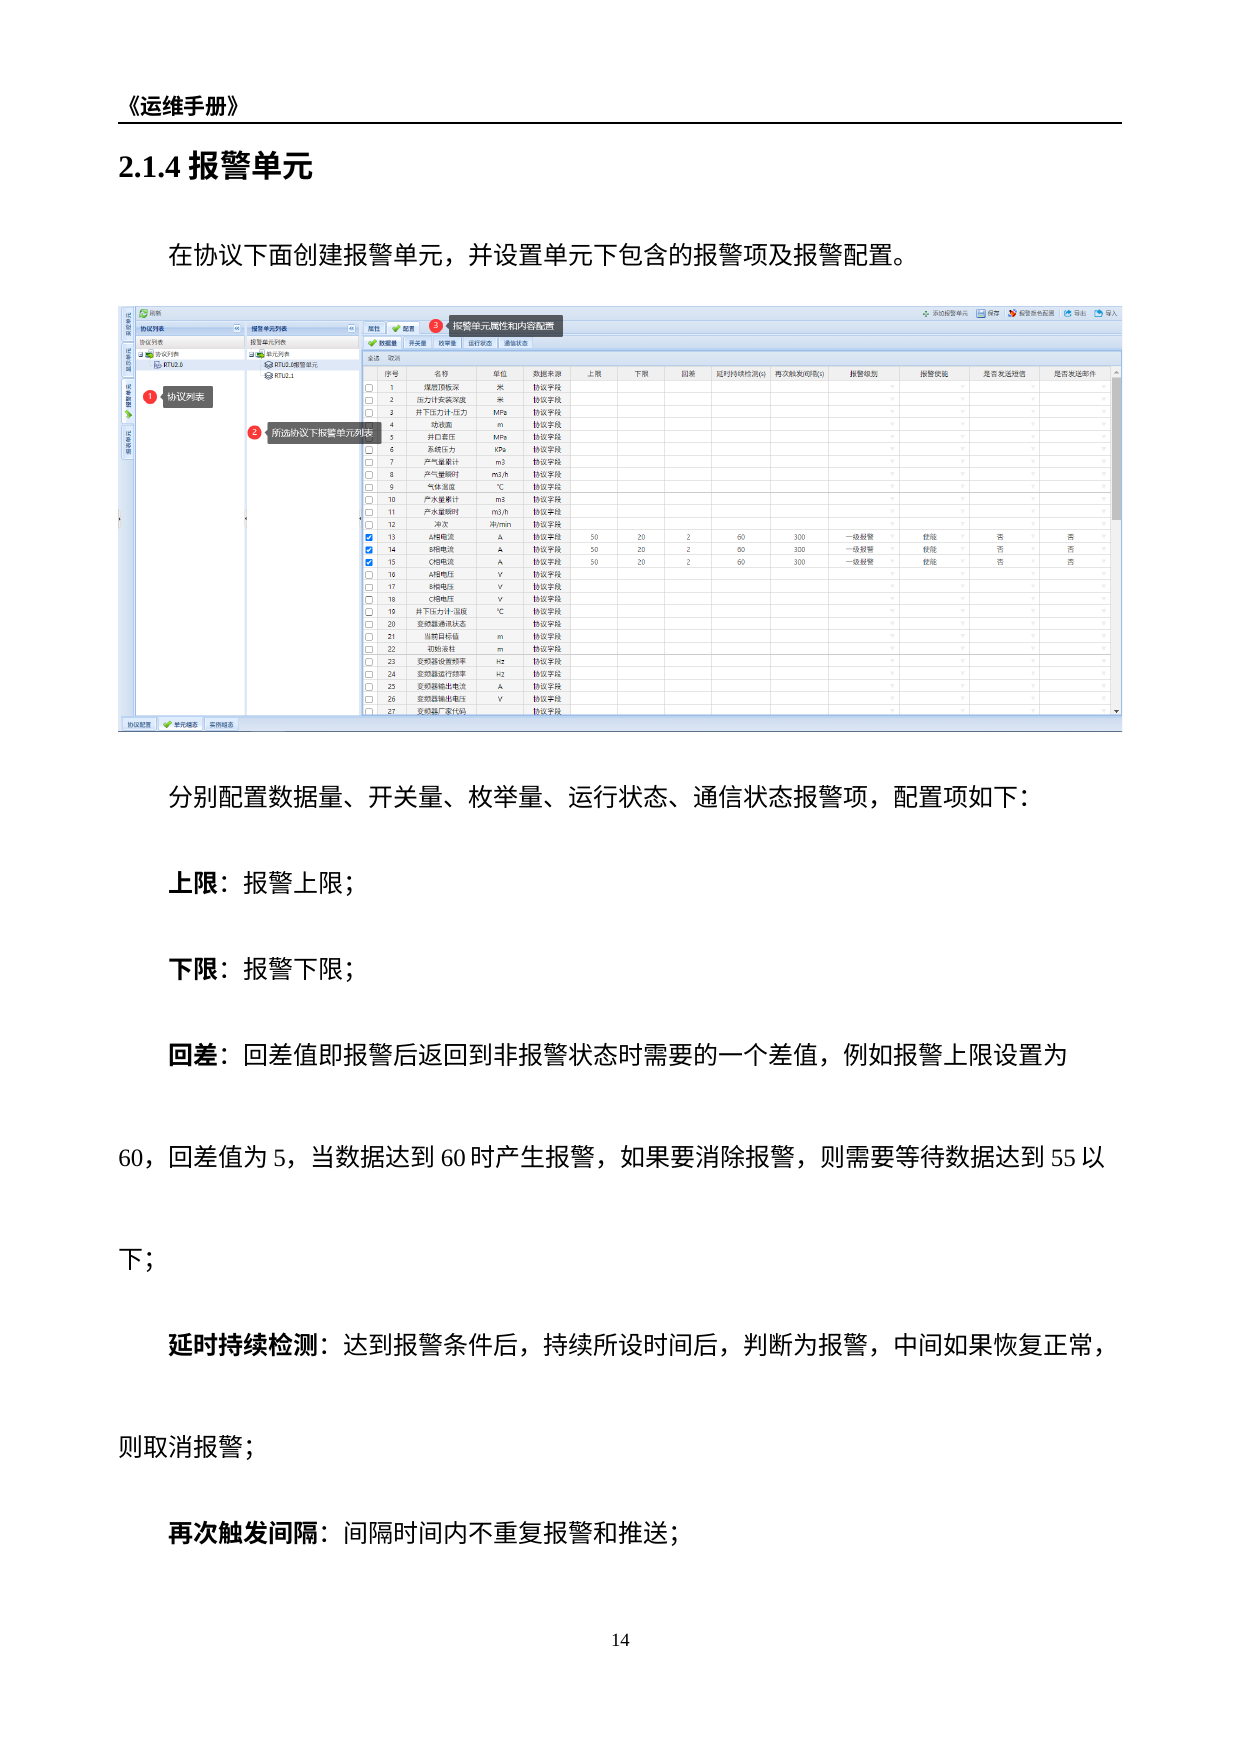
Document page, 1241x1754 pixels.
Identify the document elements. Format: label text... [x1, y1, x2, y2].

text 下限：报警下限； [118, 934, 1122, 1002]
text 在协议下面创建报警单元，并设置单元下包含的报警项及报警配置。 [118, 220, 1122, 288]
text 延时持续检测：达到报警条件后，持续所设时间后，判断为报警，中间如果恢复正常，则取消报警； [118, 1310, 1122, 1479]
picture [118, 306, 1123, 732]
text 分别配置数据量、开关量、枚举量、运行状态、通信状态报警项，配置项如下： [118, 762, 1122, 830]
subtitle 2.1.4 报警单元 [118, 129, 1122, 197]
text 上限：报警上限； [118, 848, 1122, 916]
text 回差：回差值即报警后返回到非报警状态时需要的一个差值，例如报警上限设置为60，回差值为5，当数据达到60时产生报警，如果要消除报警，则需要等待数据达到55以下； [118, 1020, 1122, 1292]
text 再次触发间隔：间隔时间内不重复报警和推送； [118, 1498, 1122, 1566]
